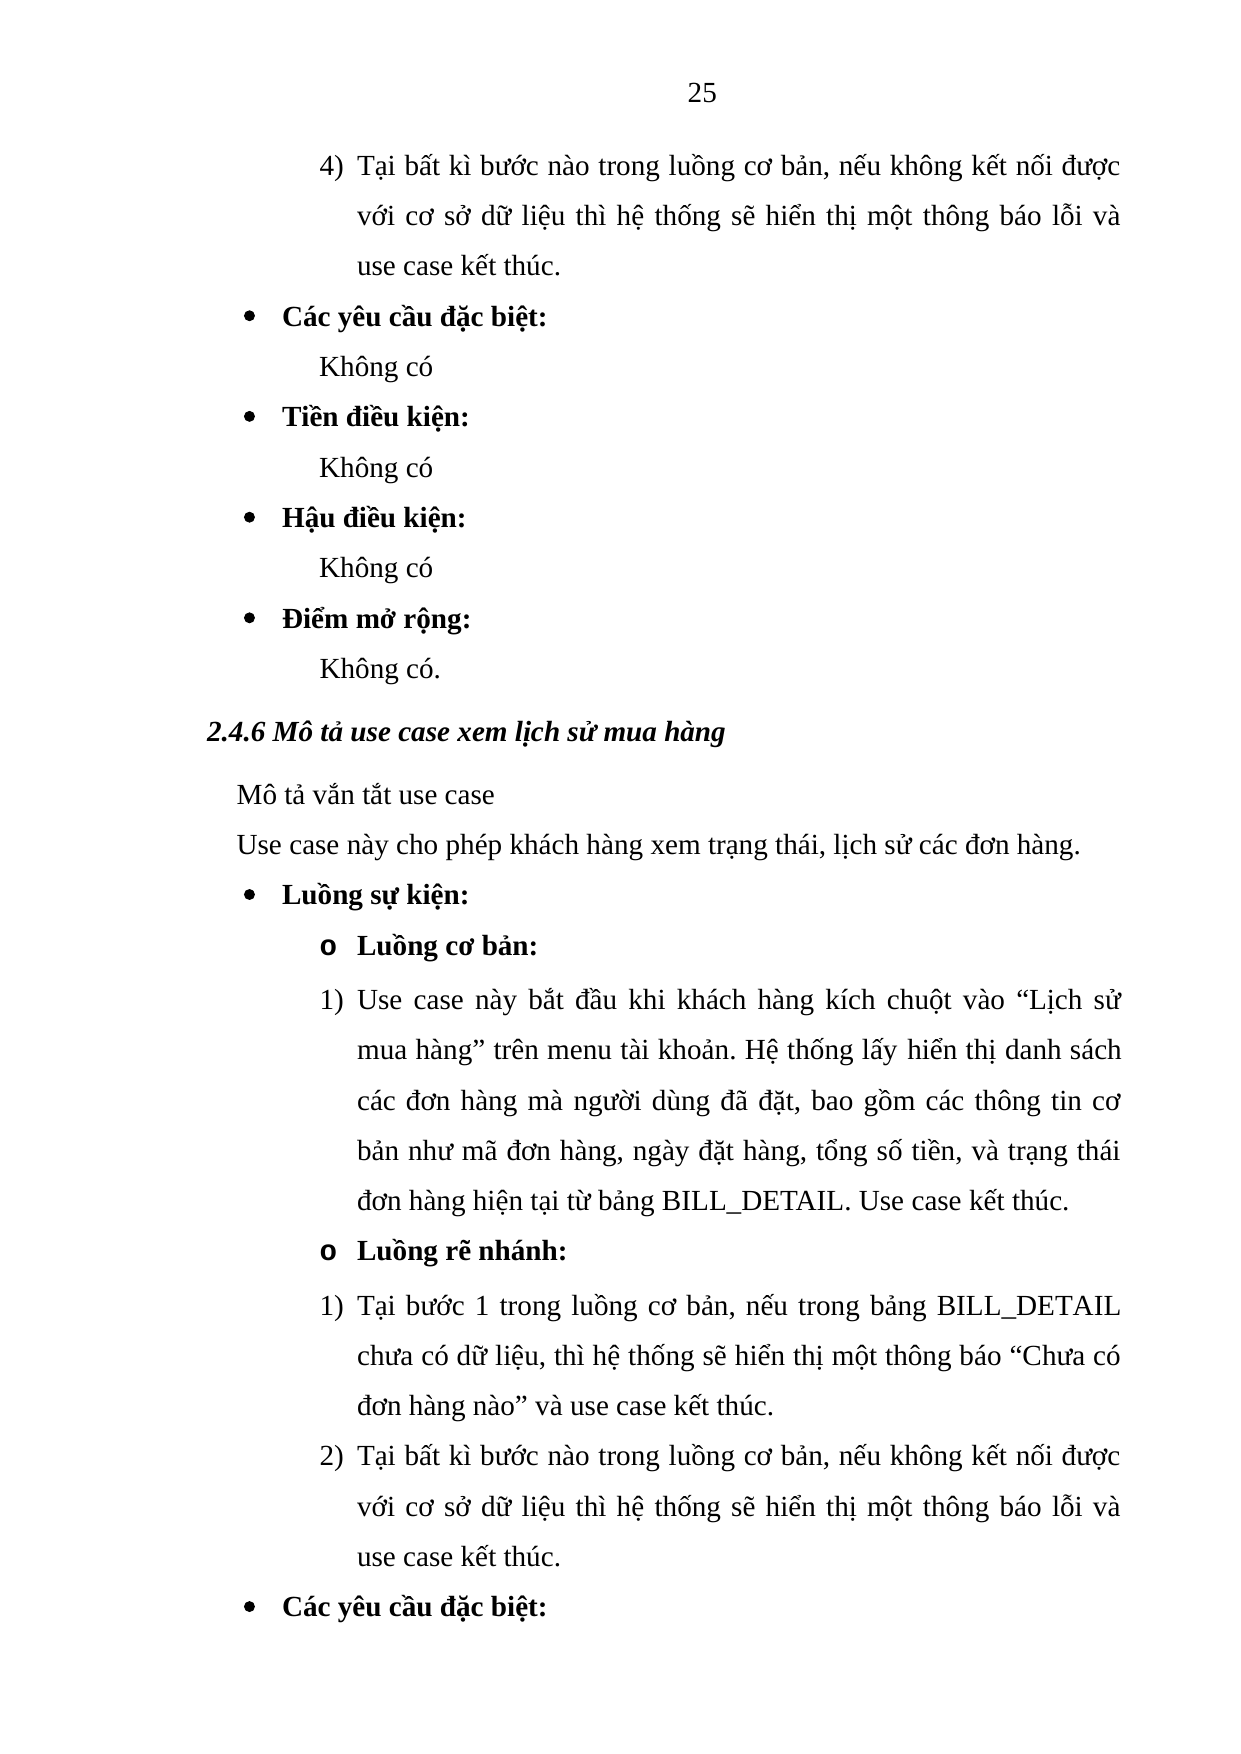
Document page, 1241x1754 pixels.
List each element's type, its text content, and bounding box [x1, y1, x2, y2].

text Không có. [319, 651, 1122, 685]
list Điểm mở rộng: [244, 601, 1122, 634]
list Hậu điều kiện: [244, 500, 1122, 534]
text Không có [319, 450, 1122, 483]
list Luồng sự kiện: [244, 877, 1122, 911]
subtitle Mô tả use case xem lịch sử mua hàng [207, 714, 1122, 748]
list Tại bước 1 trong luồng cơ bản, nếu trong bảng BILL_DETAIL chưa có dữ liệu, thì hệ thống sẽ hiển thị một thông báo “Chưa có đơn hàng nào” và use case kết thúc. [319, 1288, 1122, 1422]
list Tại bất kì bước nào trong luồng cơ bản, nếu không kết nối được với cơ sở dữ liệu thì hệ thống sẽ hiển thị một thông báo lỗi và use case kết thúc. [319, 148, 1122, 282]
list Use case này bắt đầu khi khách hàng kích chuột vào “Lịch sử mua hàng” trên menu tài khoản. Hệ thống lấy hiển thị danh sách các đơn hàng mà người dùng đã đặt, bao gồm các thông tin cơ bản như mã đơn hàng, ngày đặt hàng, tổng số tiền, và trạng thái đơn hàng hiện tại từ bảng BILL_DETAIL. Use case kết thúc. [319, 982, 1122, 1217]
text Mô tả vắn tắt use case [236, 777, 1122, 810]
text Use case này cho phép khách hàng xem trạng thái, lịch sử các đơn hàng. [236, 827, 1122, 861]
list Các yêu cầu đặc biệt: [244, 1589, 1122, 1623]
text Không có [319, 551, 1122, 584]
list Luồng cơ bản: [319, 928, 1122, 964]
list Tiền điều kiện: [244, 399, 1122, 433]
list Luồng rẽ nhánh: [319, 1233, 1122, 1269]
text Không có [319, 349, 1122, 383]
list Tại bất kì bước nào trong luồng cơ bản, nếu không kết nối được với cơ sở dữ liệu thì hệ thống sẽ hiển thị một thông báo lỗi và use case kết thúc. [319, 1438, 1122, 1573]
list Các yêu cầu đặc biệt: [244, 299, 1122, 332]
